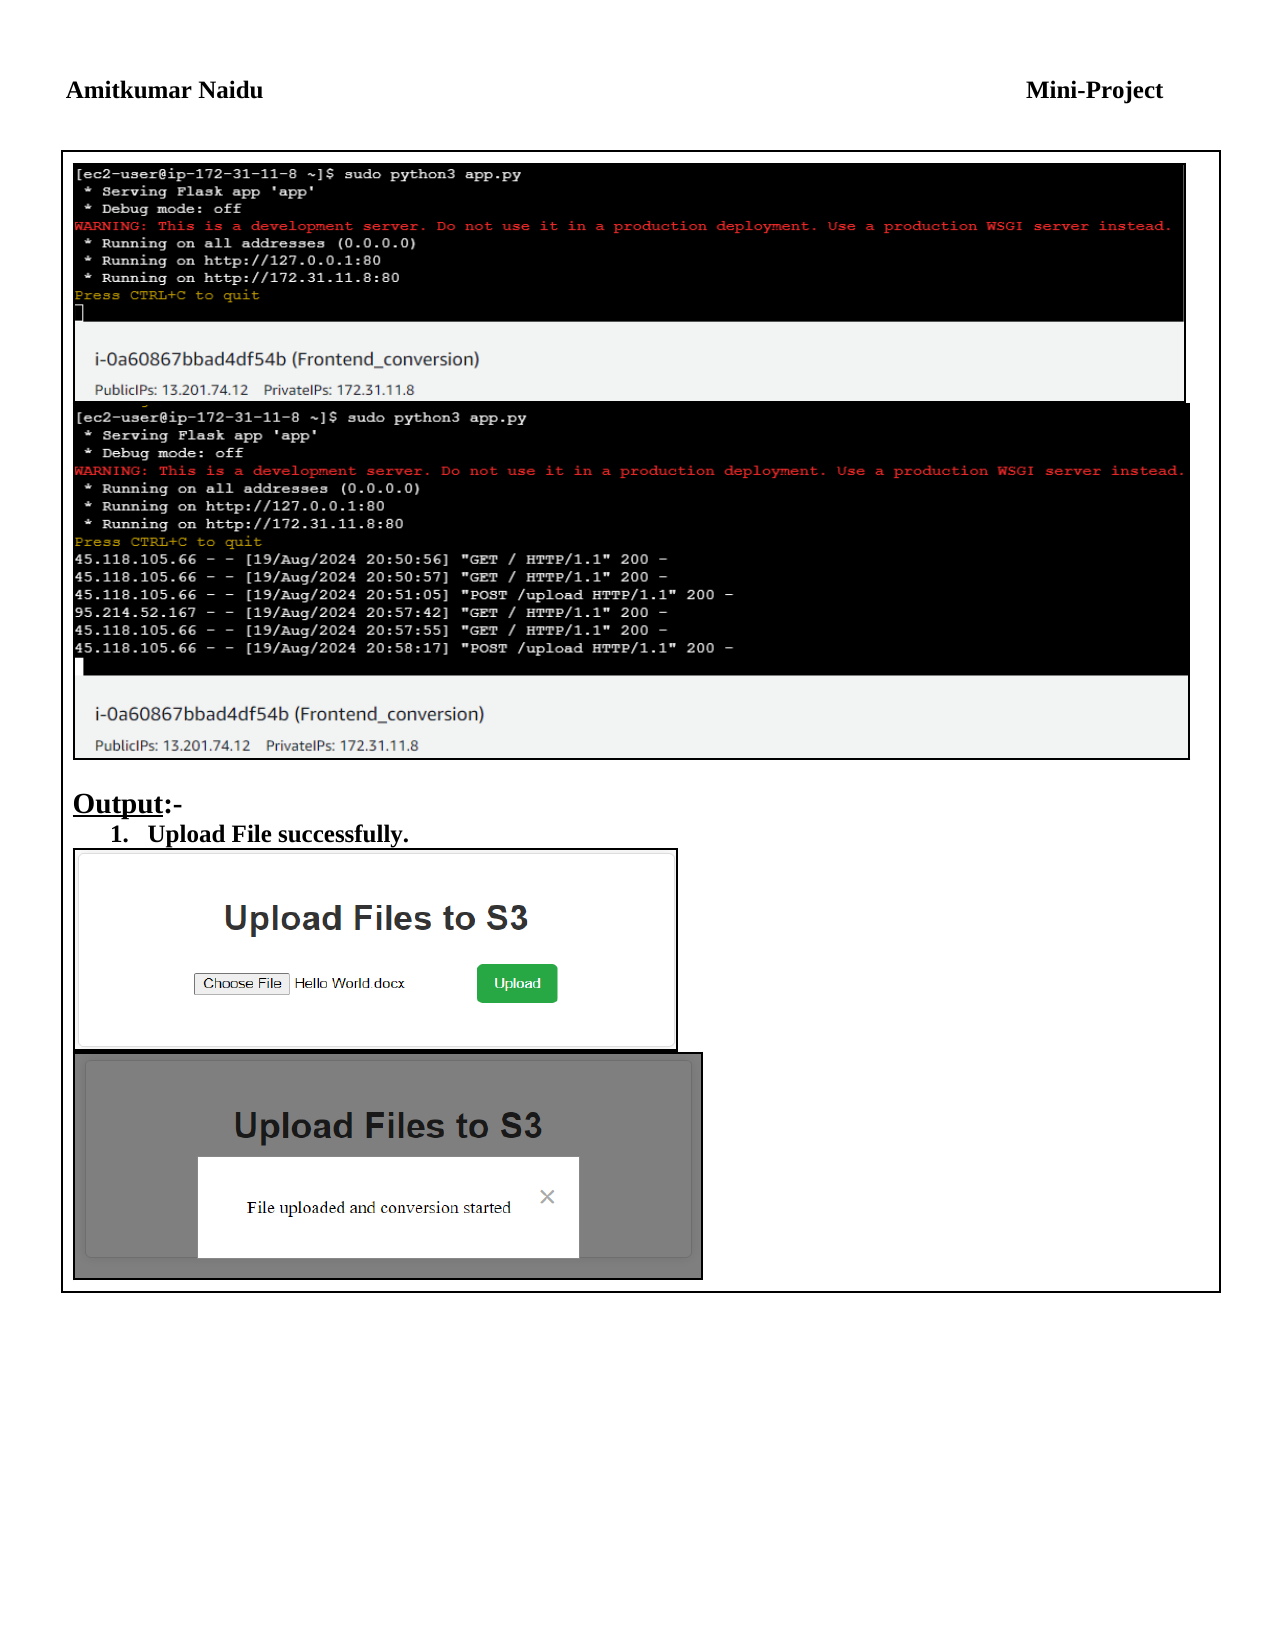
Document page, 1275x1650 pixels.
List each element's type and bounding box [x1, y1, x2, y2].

picture [75, 405, 1188, 758]
picture [75, 1054, 701, 1278]
picture [75, 850, 676, 1049]
table_header [63, 152, 1219, 1291]
picture [75, 165, 1184, 401]
